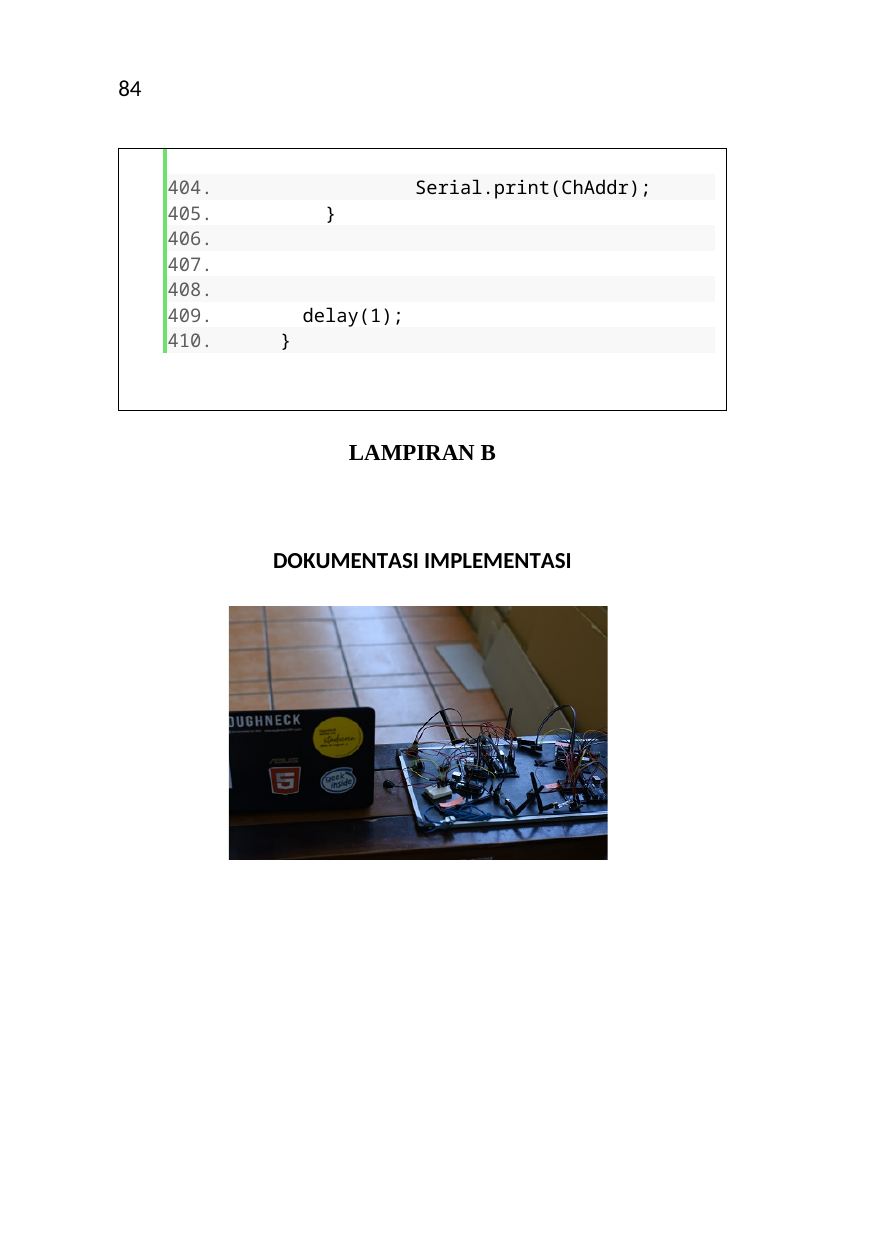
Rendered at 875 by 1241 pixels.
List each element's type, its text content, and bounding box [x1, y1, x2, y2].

picture [228, 606, 608, 860]
text DOKUMENTASI IMPLEMENTASI [118, 491, 726, 574]
subtitle LAMPIRAN B [118, 439, 726, 466]
